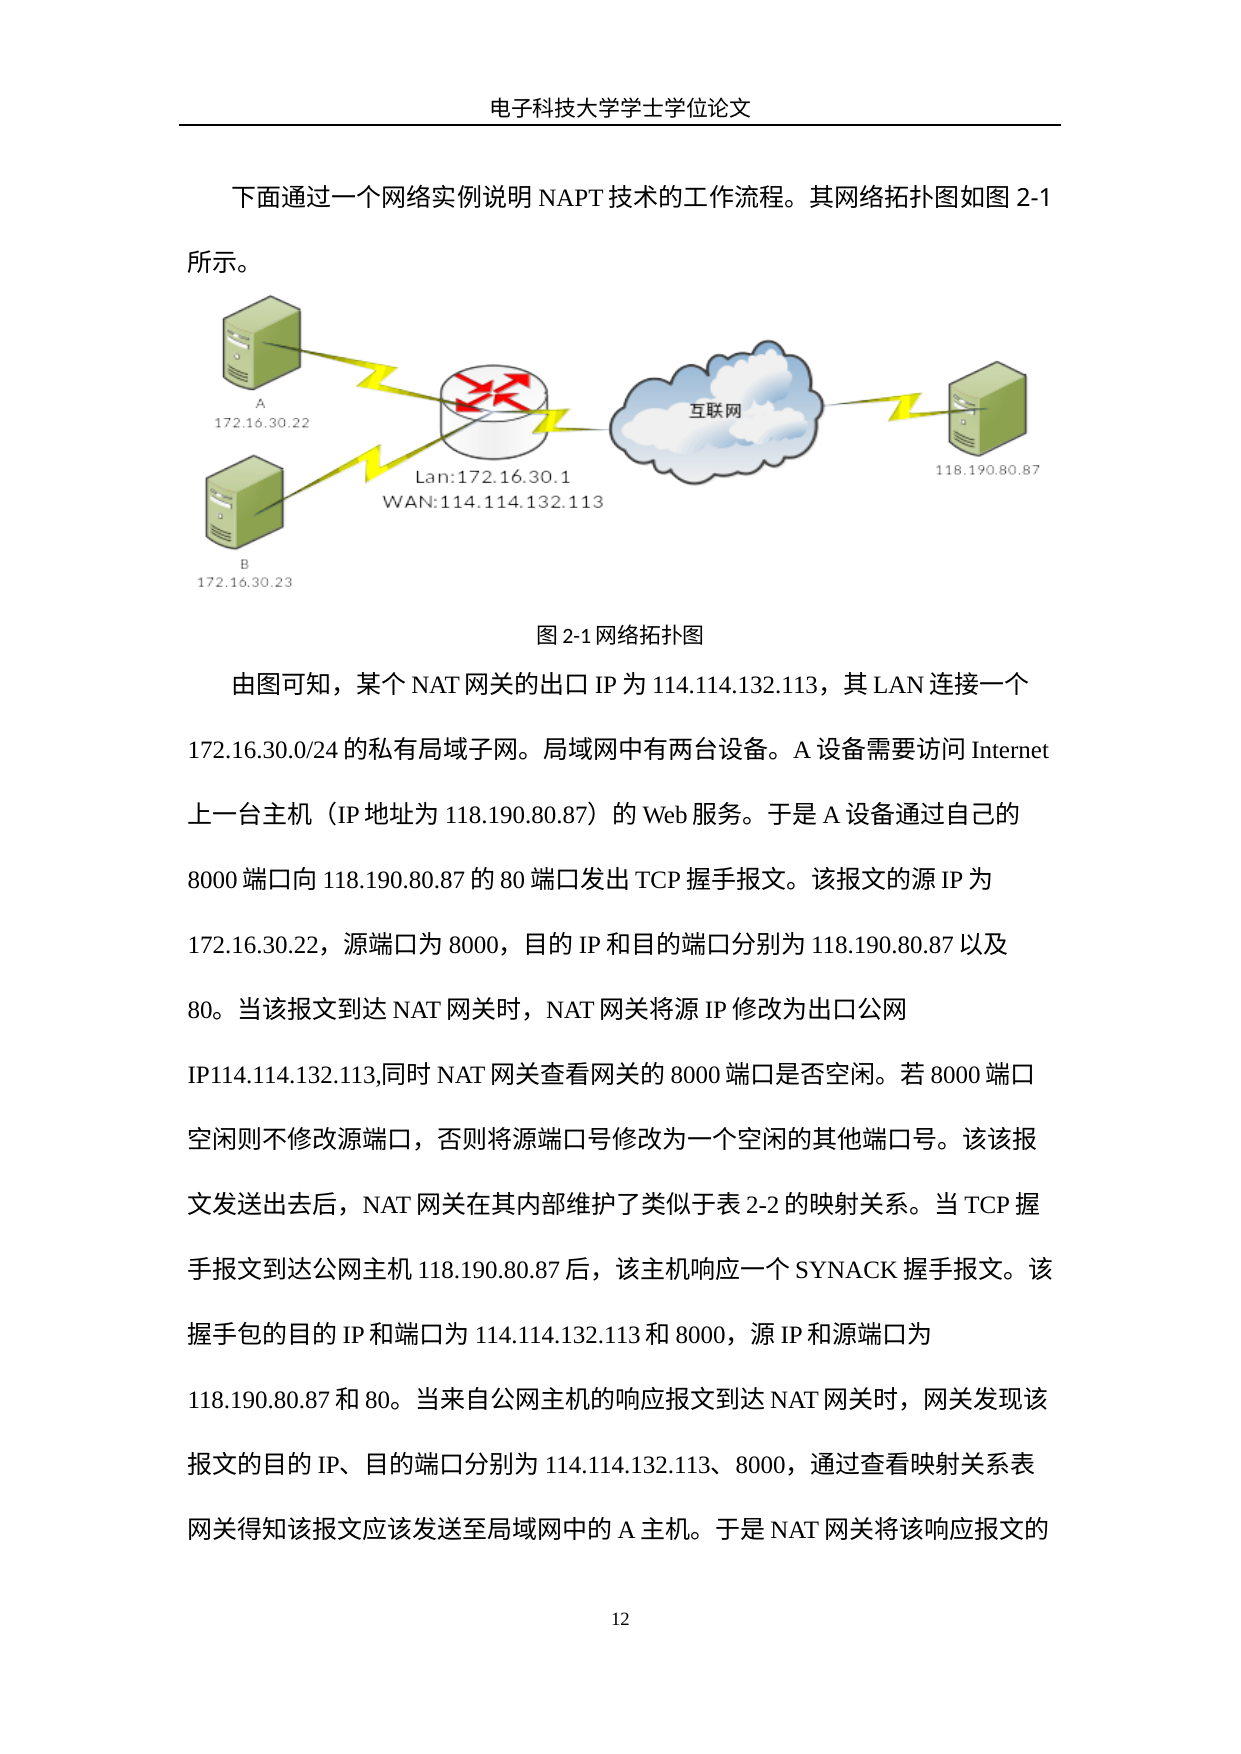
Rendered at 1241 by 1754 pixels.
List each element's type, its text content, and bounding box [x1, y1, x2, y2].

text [187, 650, 1053, 1560]
text 图2-1网络拓扑图 [187, 618, 1053, 650]
text 下面通过一个网络实例说明NAPT技术的工作流程。其网络拓扑图如图2-1所示。 [187, 163, 1053, 293]
